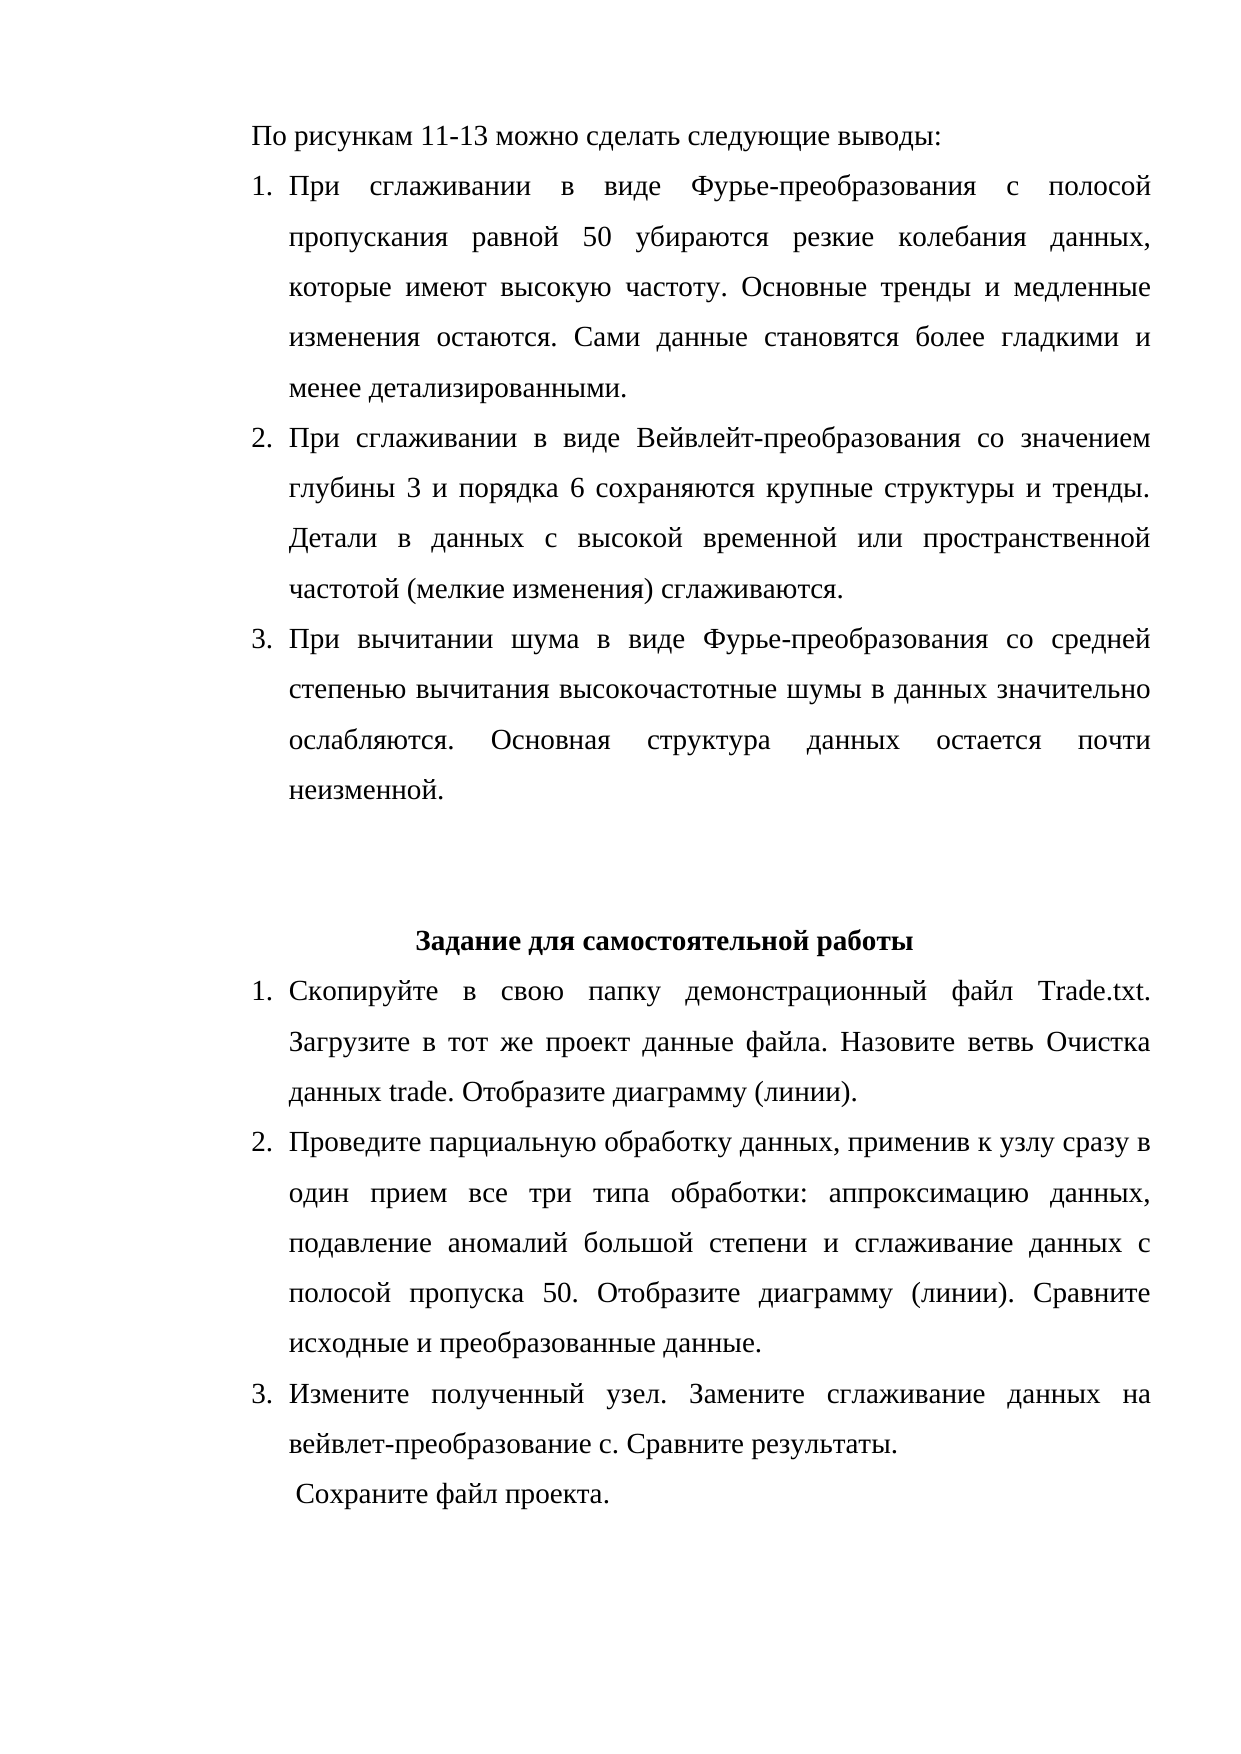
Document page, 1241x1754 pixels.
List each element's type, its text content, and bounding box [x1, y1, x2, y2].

list Измените полученный узел. Замените сглаживание данных на вейвлет-преобразование с. Сравните результаты. [251, 1376, 1152, 1460]
list При сглаживании в виде Фурье-преобразования с полосой пропускания равной 50 убираются резкие колебания данных, которые имеют высокую частоту. Основные тренды и медленные изменения остаются. Сами данные становятся более гладкими и менее детализированными. [251, 168, 1152, 403]
list При сглаживании в виде Вейвлейт-преобразования со значением глубины 3 и порядка 6 сохраняются крупные структуры и тренды. Детали в данных с высокой временной или пространственной частотой (мелкие изменения) сглаживаются. [251, 420, 1152, 604]
list При вычитании шума в виде Фурье-преобразования со средней степенью вычитания высокочастотные шумы в данных значительно ослабляются. Основная структура данных остается почти неизменной. [251, 621, 1152, 806]
subtitle Задание для самостоятельной работы [177, 923, 1152, 957]
list Скопируйте в свою папку демонстрационный файл Trade.txt. Загрузите в тот же проект данные файла. Назовите ветвь Очистка данных trade. Отобразите диаграмму (линии). [251, 973, 1152, 1108]
text Сохраните файл проекта. [177, 1477, 1152, 1510]
list Проведите парциальную обработку данных, применив к узлу сразу в один прием все три типа обработки: аппроксимацию данных, подавление аномалий большой степени и сглаживание данных с полосой пропуска 50. Отобразите диаграмму (линии). Сравните исходные и преобразованные данные. [251, 1124, 1152, 1359]
text По рисункам 11-13 можно сделать следующие выводы: [177, 118, 1152, 152]
